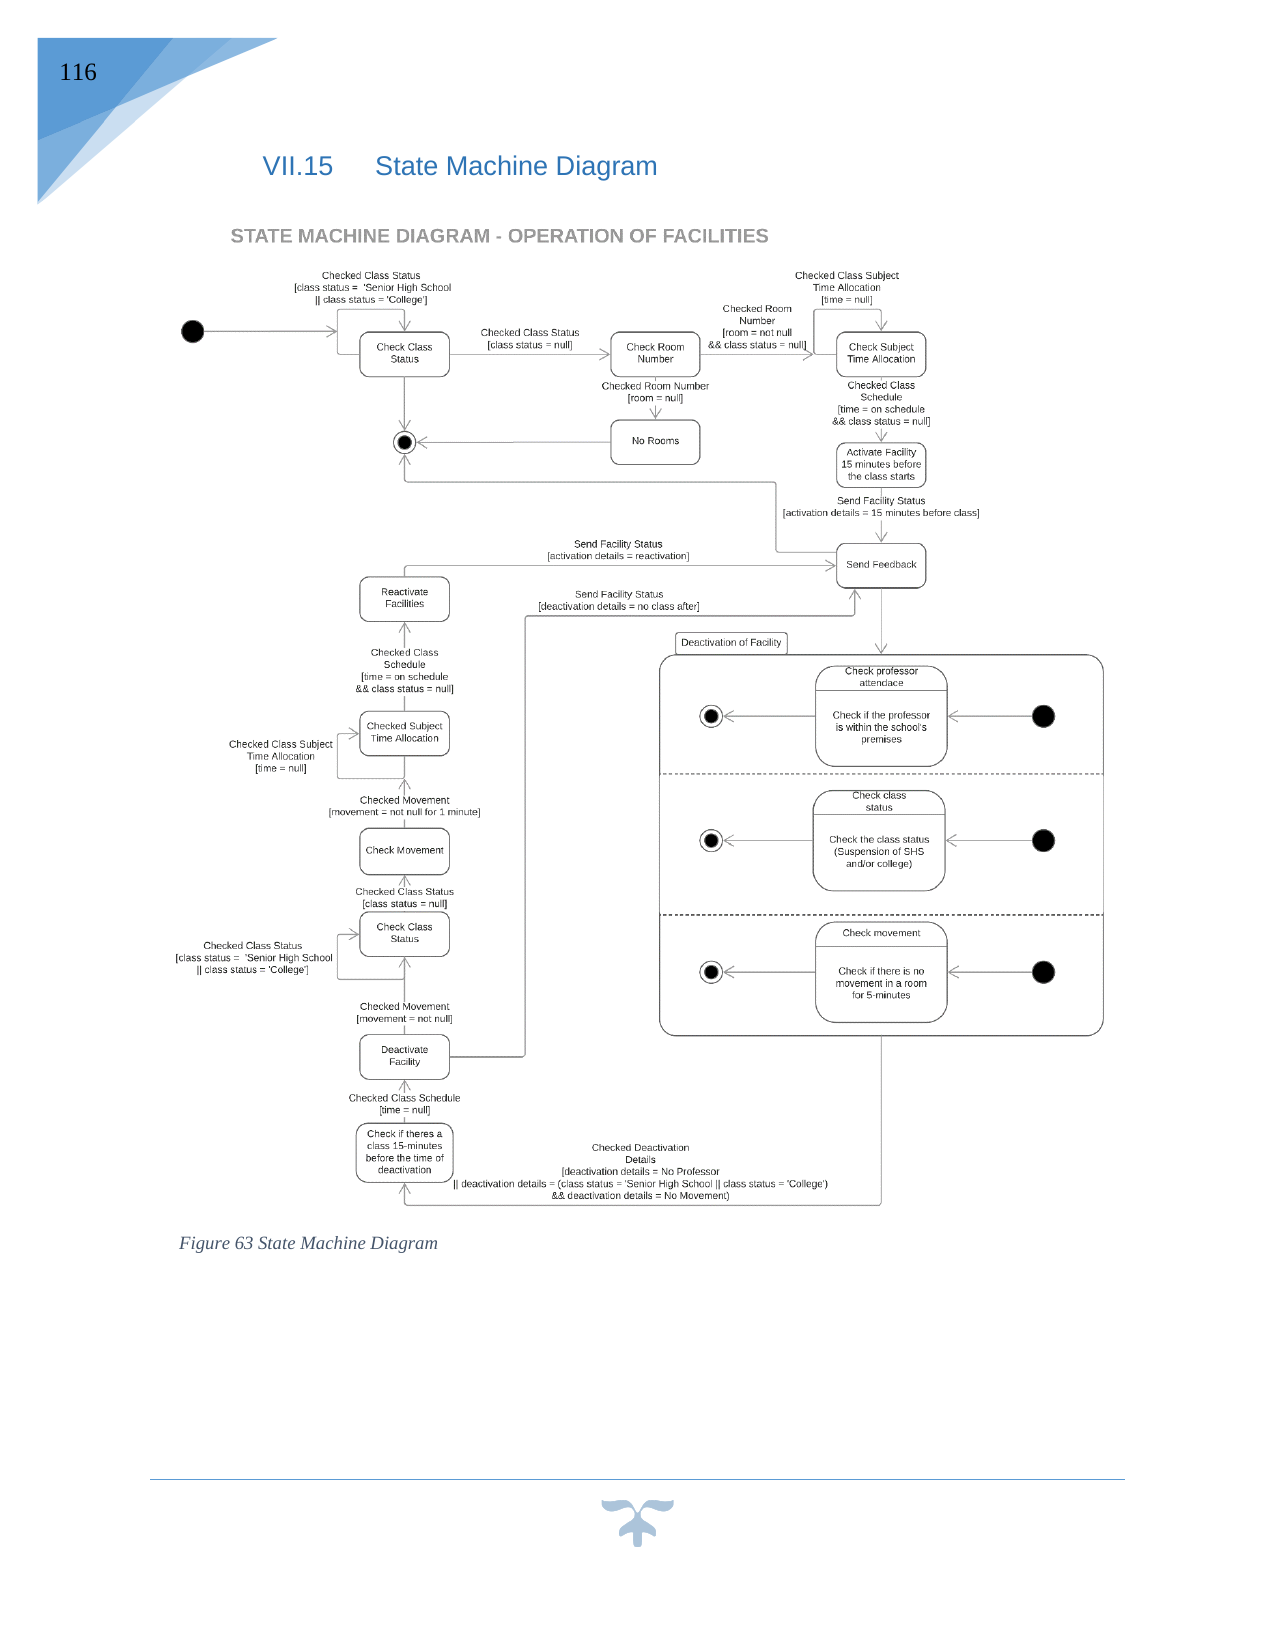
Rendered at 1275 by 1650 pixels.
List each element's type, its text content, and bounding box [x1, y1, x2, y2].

subtitle State Machine Diagram [262, 150, 1125, 181]
picture [37, 37, 1125, 1228]
